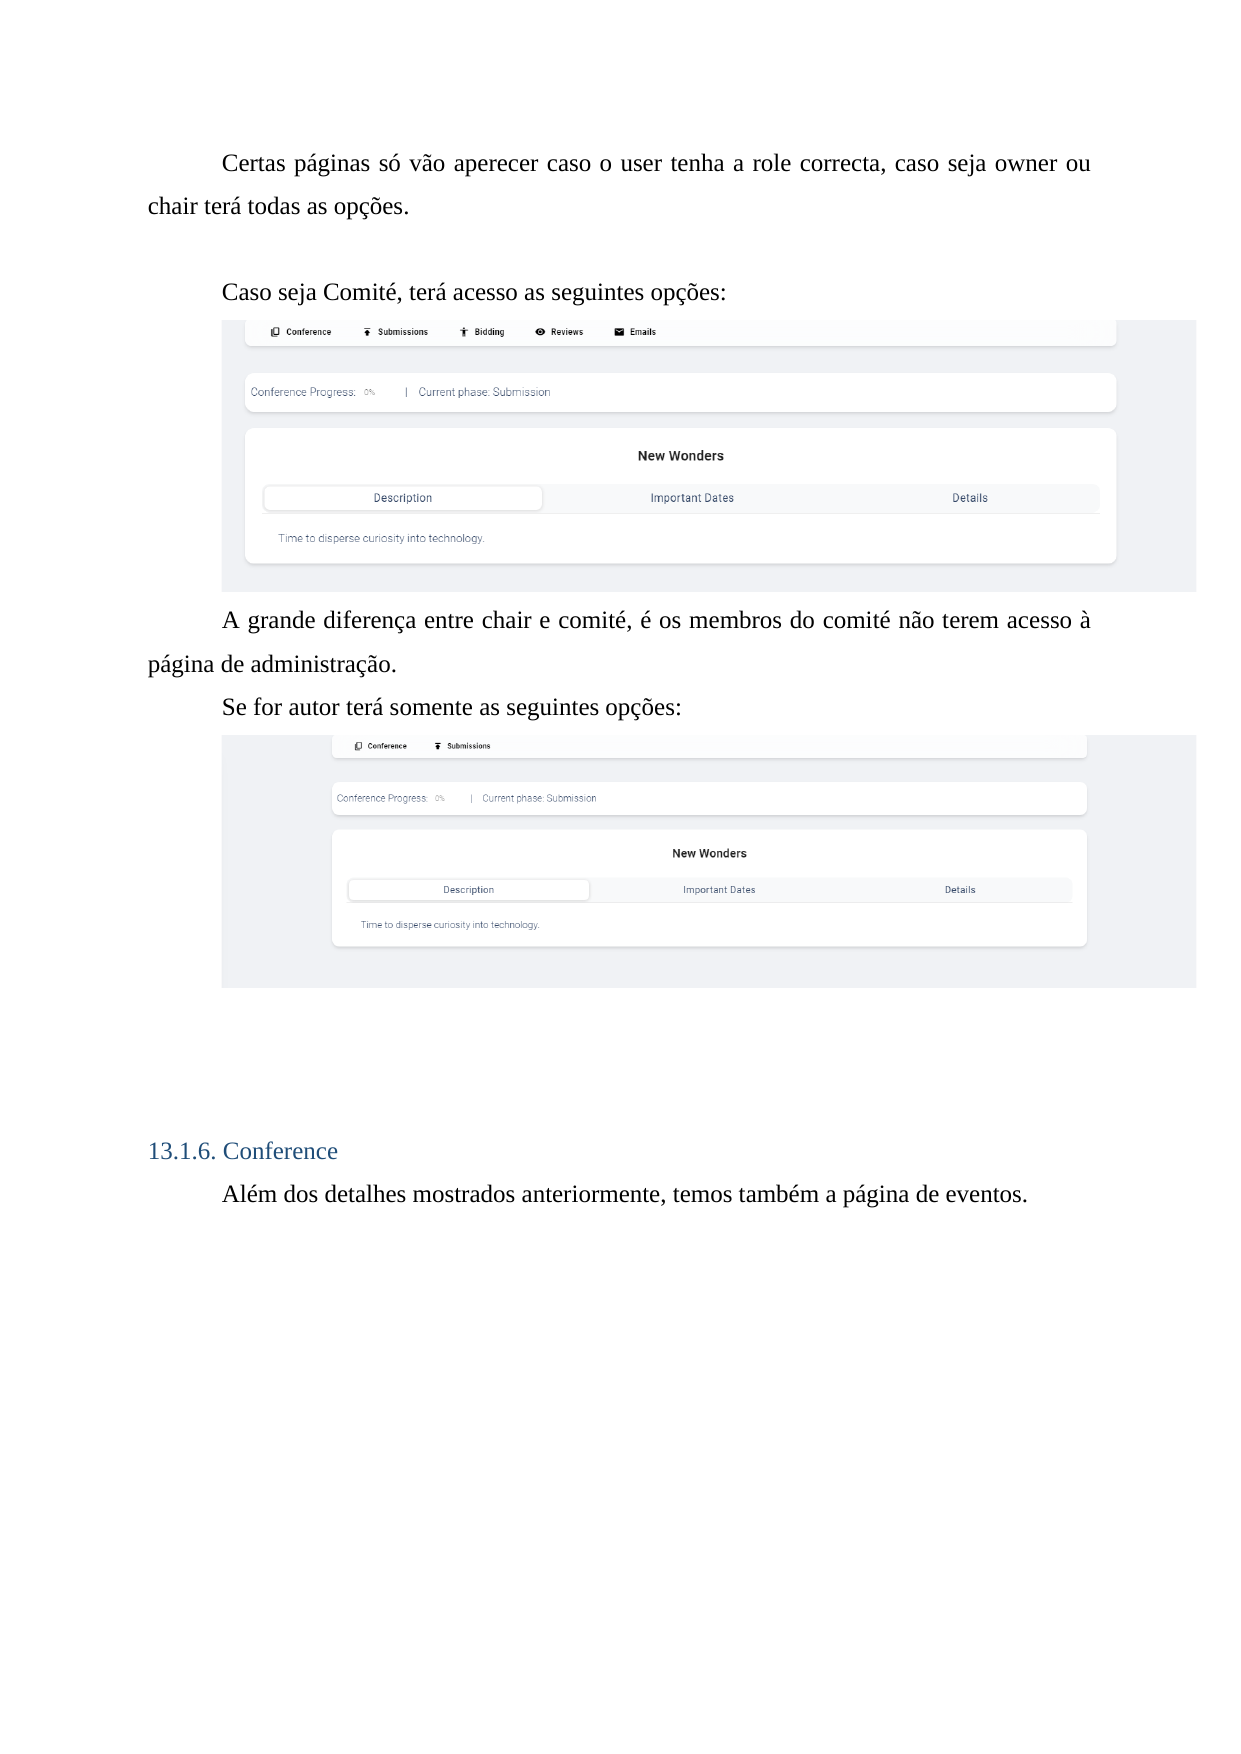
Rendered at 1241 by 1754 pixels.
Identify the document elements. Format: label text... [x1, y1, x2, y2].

text Caso seja Comité, terá acesso as seguintes opções: [148, 277, 1092, 306]
text Se for autor terá somente as seguintes opções: [148, 692, 1092, 721]
subtitle Conference [148, 1136, 1092, 1164]
picture [221, 735, 1197, 988]
text A grande diferença entre chair e comité, é os membros do comité não terem acesso à página de administração. [148, 606, 1092, 677]
picture [221, 320, 1197, 592]
text Além dos detalhes mostrados anteriormente, temos também a página de eventos. [148, 1179, 1092, 1208]
text Certas páginas só vão aperecer caso o user tenha a role correcta, caso seja owner ou chair terá todas as opções. [148, 148, 1092, 219]
